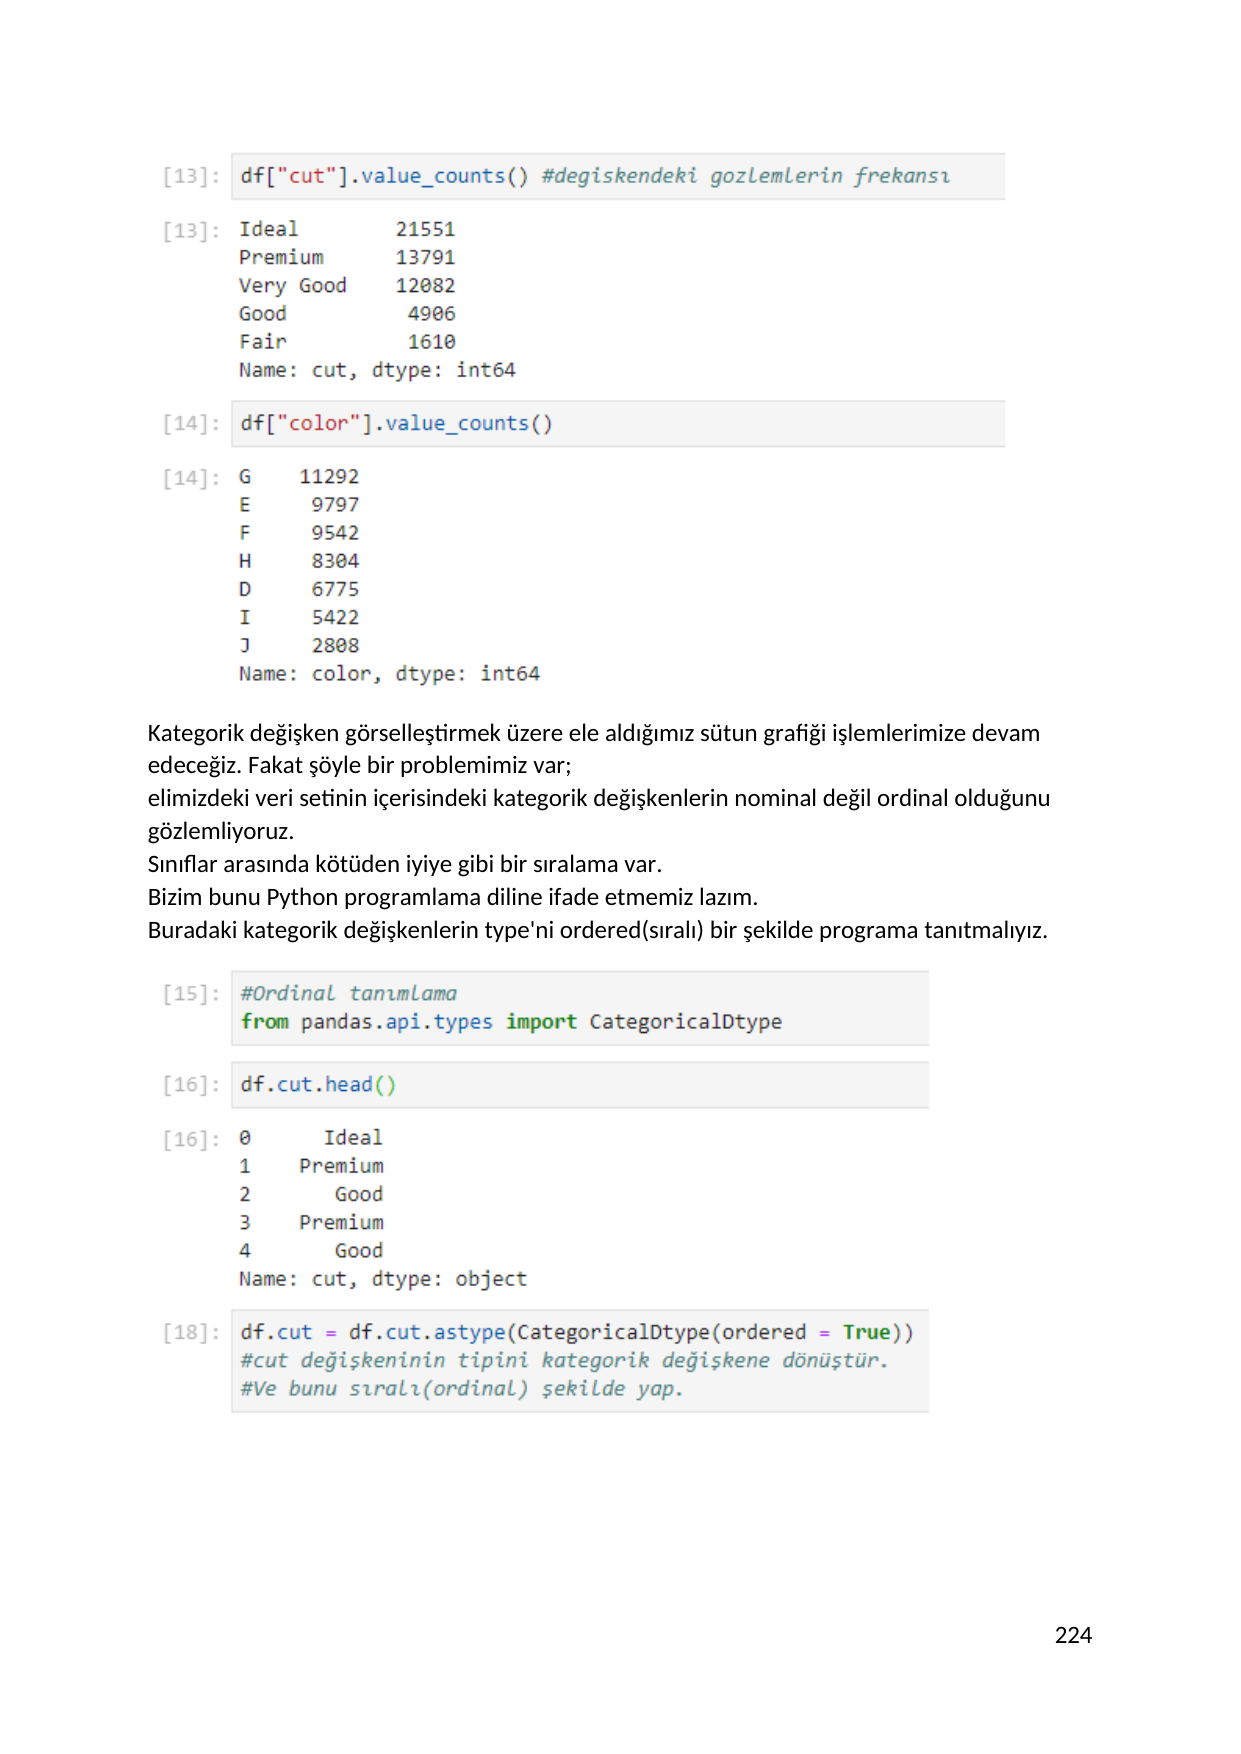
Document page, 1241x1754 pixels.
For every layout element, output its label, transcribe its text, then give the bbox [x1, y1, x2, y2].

picture [147, 147, 1006, 698]
text Kategorik değişken görselleştirmek üzere ele aldığımız sütun grafiği işlemlerimize devam edeceğiz. Fakat şöyle bir problemimiz var; elimizdeki veri setinin içerisindeki kategorik değişkenlerin nominal değil ordinal olduğunu gözlemliyoruz. Sınıflar arasında kötüden iyiye gibi bir sıralama var. Bizim bunu Python programlama diline ifade etmemiz lazım. Buradaki kategorik değişkenlerin type'ni ordered(sıralı) bir şekilde programa tanıtmalıyız. [148, 717, 1092, 945]
picture [147, 963, 929, 1424]
